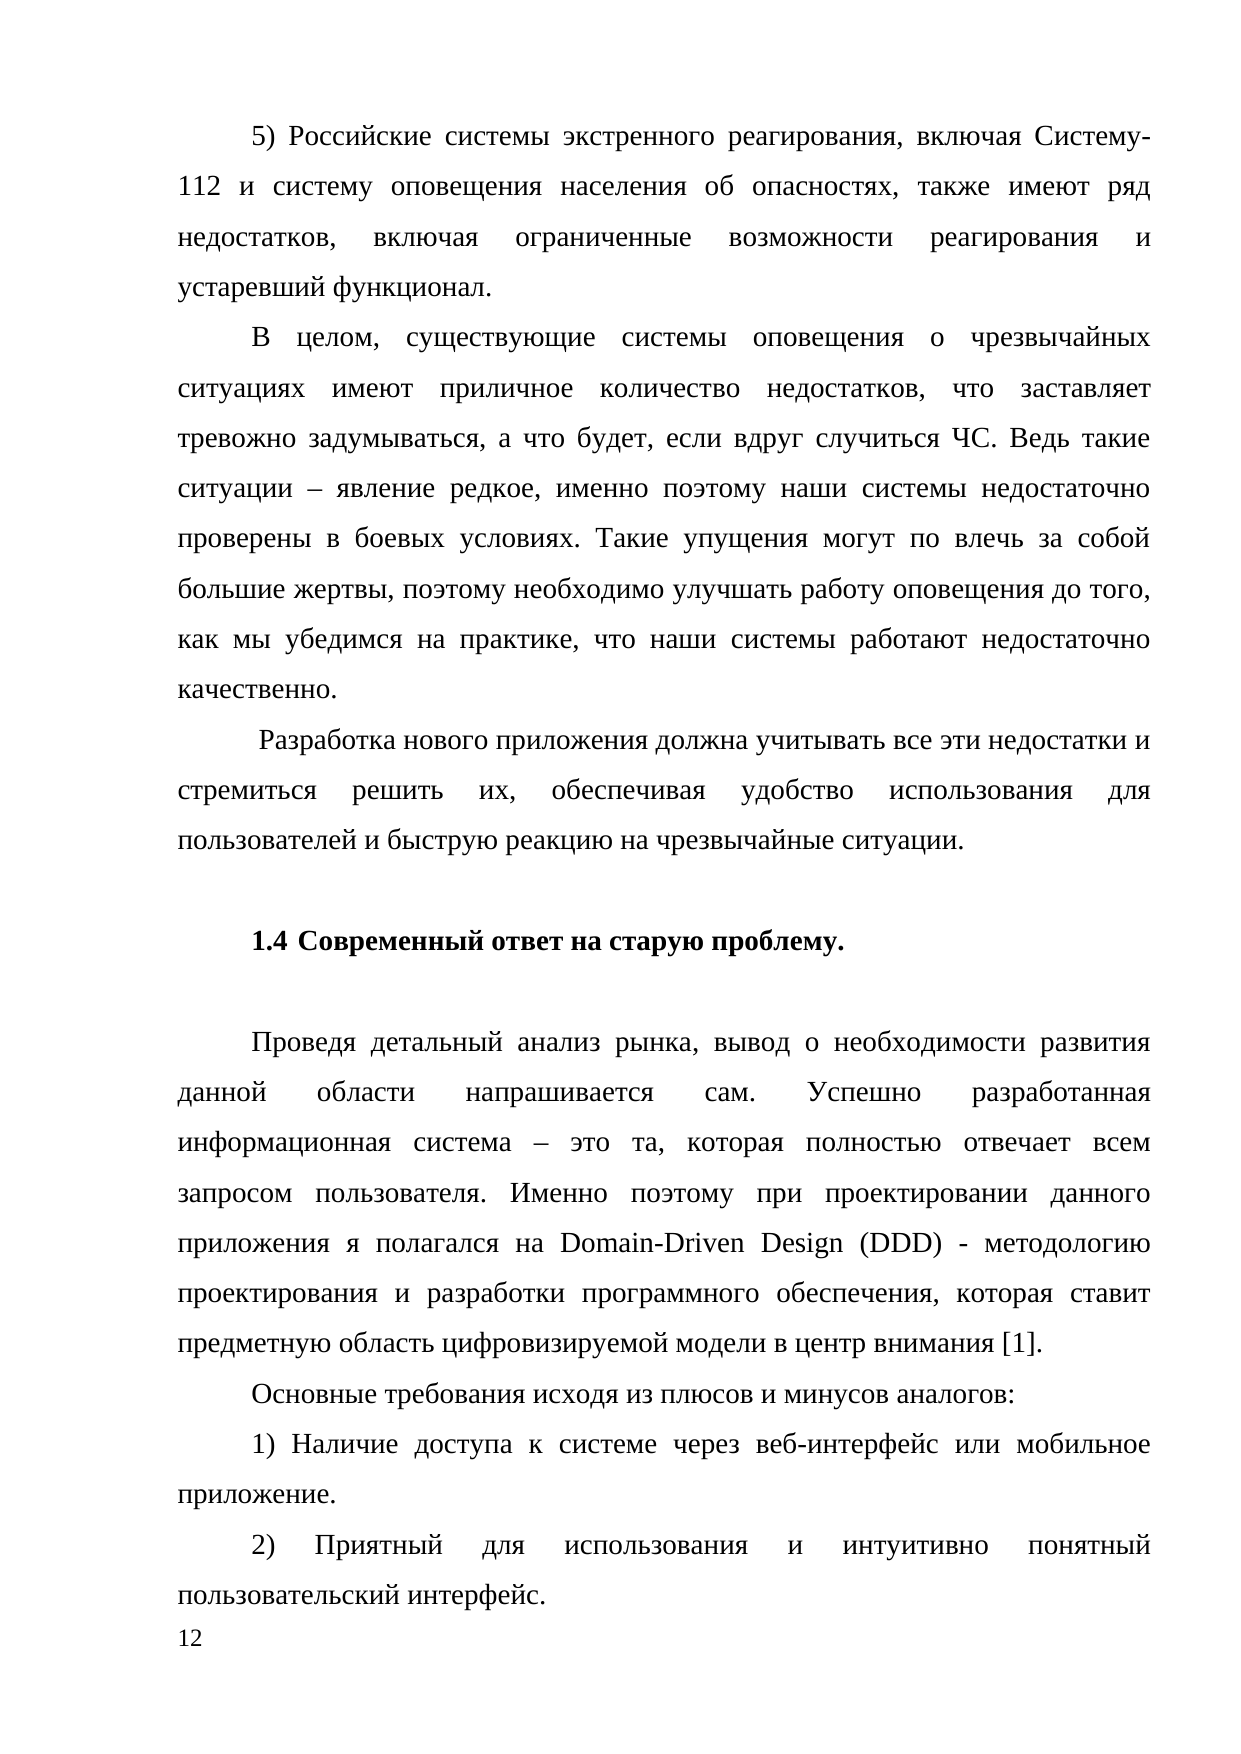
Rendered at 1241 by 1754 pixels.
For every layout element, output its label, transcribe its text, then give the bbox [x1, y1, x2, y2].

text 5) Российские системы экстренного реагирования, включая Систему-112 и систему оповещения населения об опасностях, также имеют ряд недостатков, включая ограниченные возможности реагирования и устаревший функционал. [177, 118, 1152, 303]
text 2) Приятный для использования и интуитивно понятный пользовательский интерфейс. [177, 1527, 1152, 1611]
text Проведя детальный анализ рынка, вывод о необходимости развития данной области напрашивается сам. Успешно разработанная информационная система – это та, которая полностью отвечает всем запросом пользователя. Именно поэтому при проектировании данного приложения я полагался на Domain-Driven Design (DDD) - методологию проектирования и разработки программного обеспечения, которая ставит предметную область цифровизируемой модели в центр внимания [1]. [177, 1024, 1152, 1359]
text В целом, существующие системы оповещения о чрезвычайных ситуациях имеют приличное количество недостатков, что заставляет тревожно задумываться, а что будет, если вдруг случиться ЧС. Ведь такие ситуации – явление редкое, именно поэтому наши системы недостаточно проверены в боевых условиях. Такие упущения могут по влечь за собой большие жертвы, поэтому необходимо улучшать работу оповещения до того, как мы убедимся на практике, что наши системы работают недостаточно качественно. [177, 319, 1152, 705]
text 1) Наличие доступа к системе через веб-интерфейс или мобильное приложение. [177, 1426, 1152, 1510]
text Основные требования исходя из плюсов и минусов аналогов: [177, 1376, 1152, 1409]
text Разработка нового приложения должна учитывать все эти недостатки и стремиться решить их, обеспечивая удобство использования для пользователей и быструю реакцию на чрезвычайные ситуации. [177, 722, 1152, 856]
list Современный ответ на старую проблему. [251, 923, 1152, 957]
